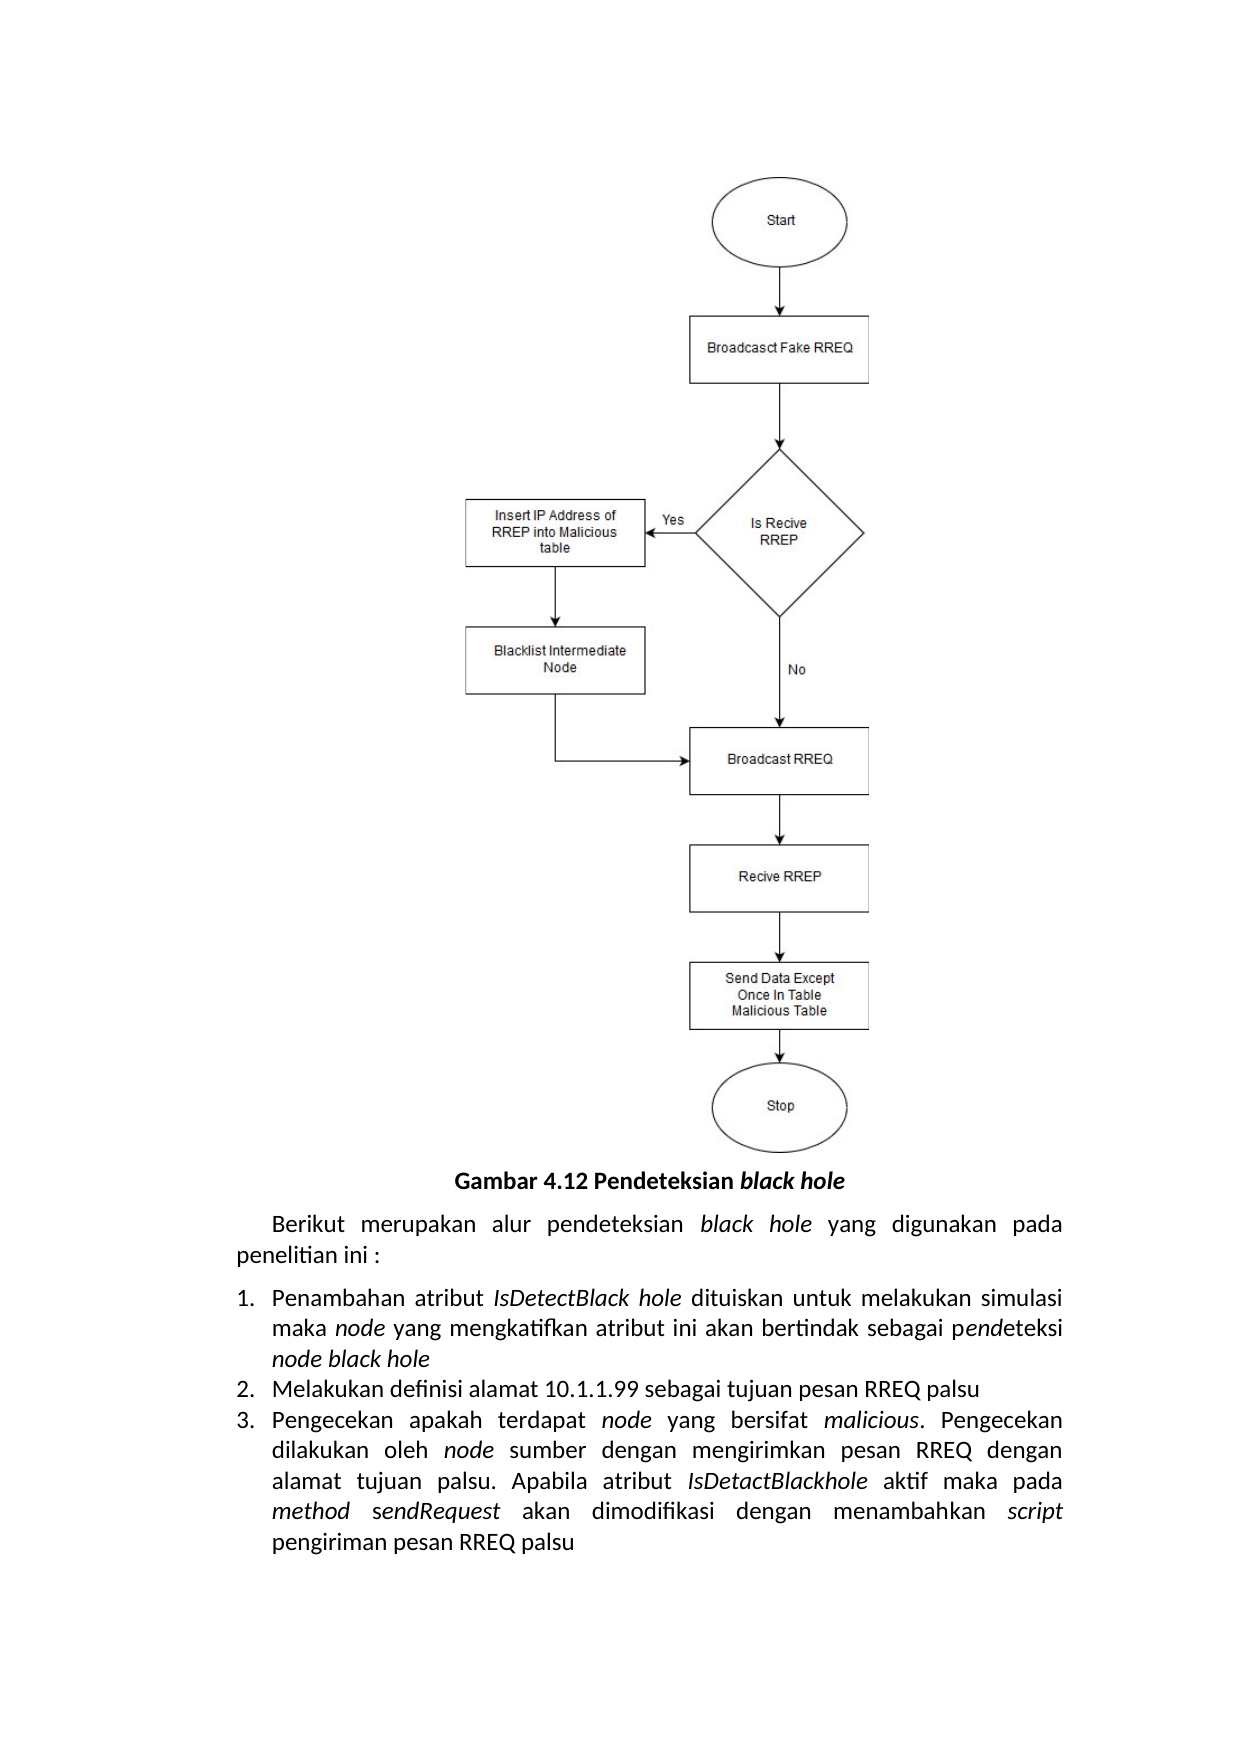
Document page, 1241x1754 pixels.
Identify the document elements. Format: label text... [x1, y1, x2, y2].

list Penambahan atribut IsDetectBlack hole dituiskan untuk melakukan simulasi maka node yang mengkatifkan atribut ini akan bertindak sebagai pendeteksi node black hole [236, 1282, 1063, 1373]
list Melakukan definisi alamat 10.1.1.99 sebagai tujuan pesan RREQ palsu [236, 1373, 1063, 1404]
text Berikut merupakan alur pendeteksian black hole yang digunakan pada penelitian ini : [236, 1208, 1063, 1269]
list Pengecekan apakah terdapat node yang bersifat malicious. Pengecekan dilakukan oleh node sumber dengan mengirimkan pesan RREQ dengan alamat tujuan palsu. Apabila atribut IsDetactBlackhole aktif maka pada method sendRequest akan dimodifikasi dengan menambahkan script pengiriman pesan RREQ palsu [236, 1404, 1063, 1556]
picture [465, 177, 869, 1153]
